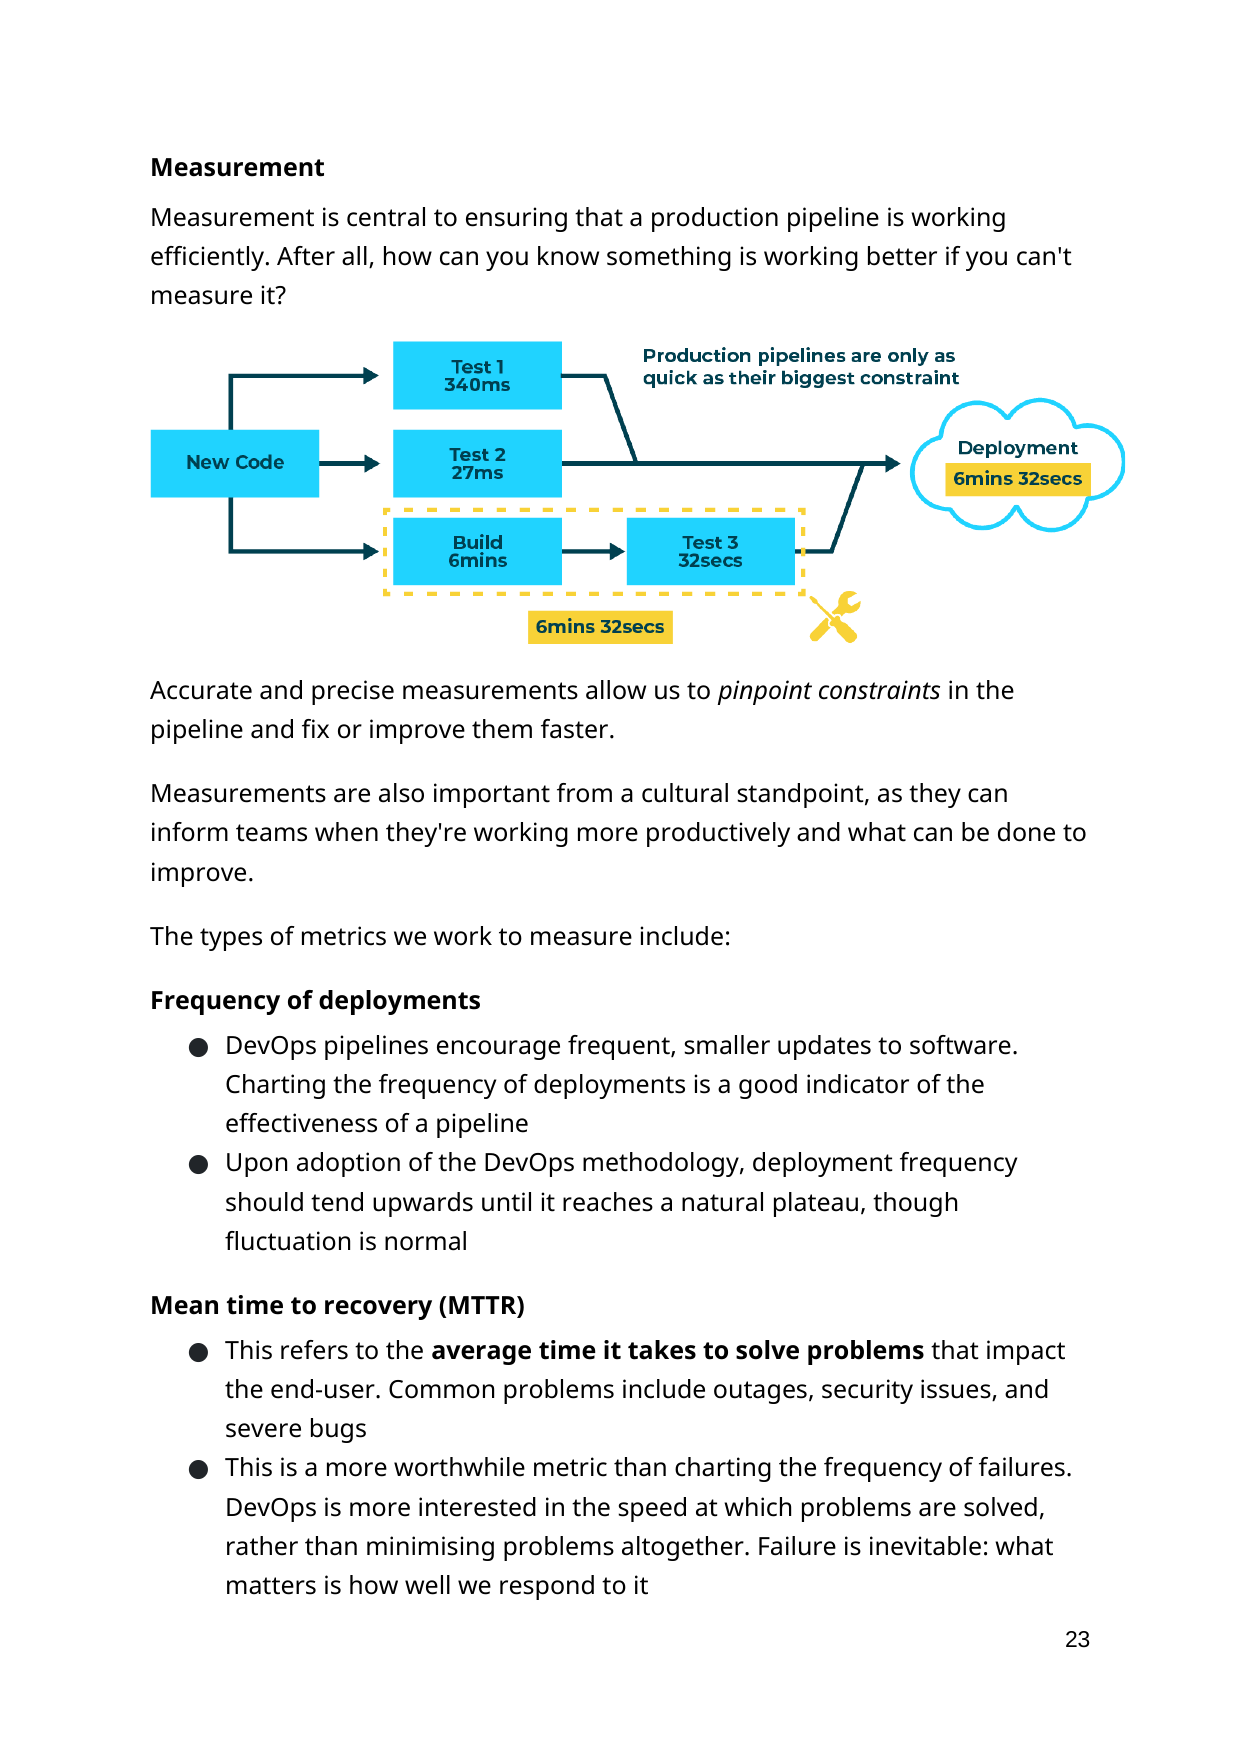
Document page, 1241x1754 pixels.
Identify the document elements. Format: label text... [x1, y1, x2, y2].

list DevOps pipelines encourage frequent, smaller updates to software. Charting the frequency of deployments is a good indicator of the effectiveness of a pipeline [187, 1027, 1090, 1140]
list This is a more worthwhile metric than charting the frequency of failures. DevOps is more interested in the speed at which problems are solved, rather than minimising problems altogether. Failure is inevitable: what matters is how well we respond to it [187, 1450, 1090, 1602]
subtitle Frequency of deployments [150, 982, 1090, 1017]
text Measurement is central to ensuring that a production pipeline is working efficiently. After all, how can you know something is working better if you can't measure it? [150, 199, 1090, 312]
list Upon adoption of the DevOps methodology, deployment frequency should tend upwards until it reaches a natural plateau, though fluctuation is normal [187, 1145, 1090, 1257]
subtitle Measurement [150, 150, 1090, 184]
picture [150, 341, 1125, 644]
text The types of metrics we work to measure include: [150, 918, 1090, 952]
text Accurate and precise measurements allow us to pinpoint constraints in the pipeline and fix or improve them faster. [150, 672, 1090, 746]
subtitle Mean time to recovery (MTTR) [150, 1287, 1090, 1322]
list This refers to the average time it takes to solve problems that impact the end-user. Common problems include outages, security issues, and severe bugs [187, 1332, 1090, 1445]
text Measurements are also important from a cultural standpoint, as they can inform teams when they're working more productively and what can be done to improve. [150, 776, 1090, 888]
